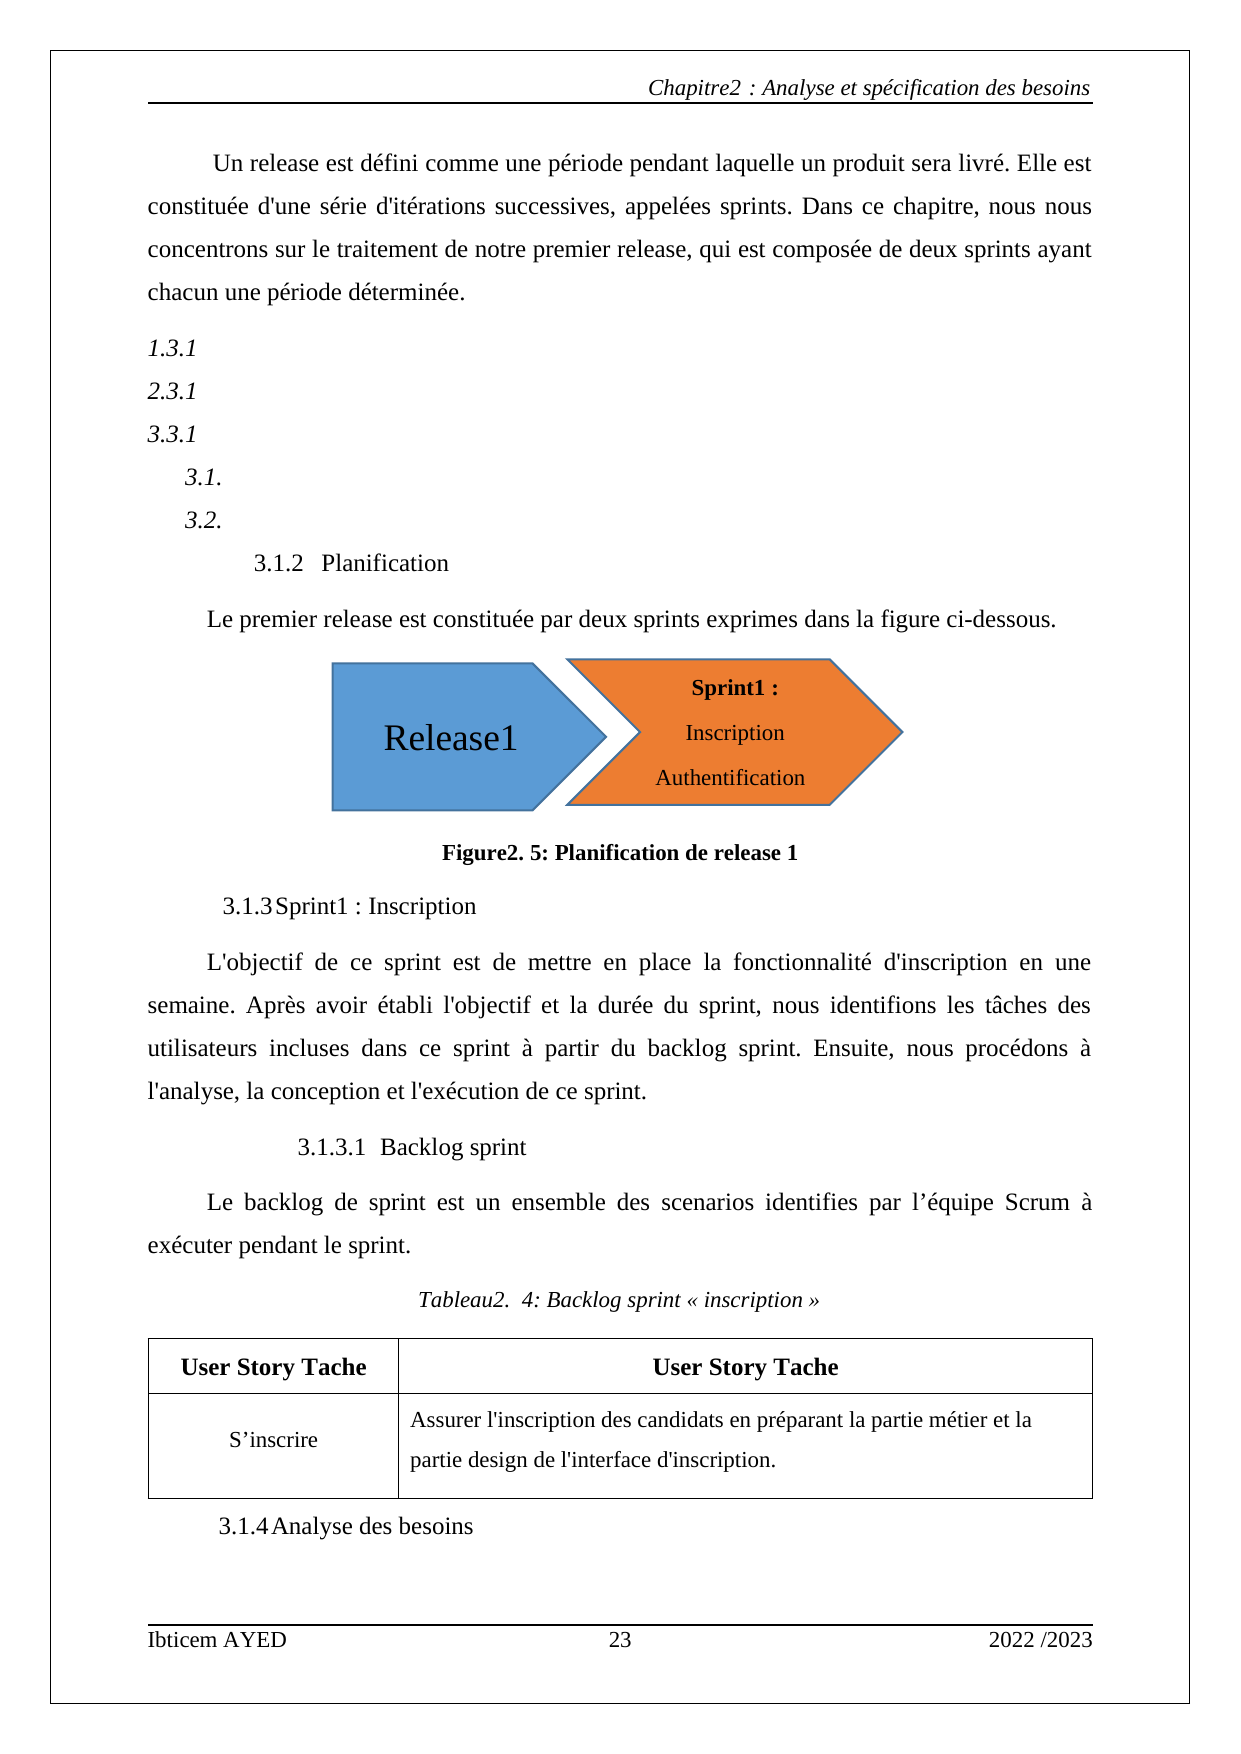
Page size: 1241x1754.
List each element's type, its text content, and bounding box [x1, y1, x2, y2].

text Figure2. 5: Planification de release 1 [147, 839, 1093, 866]
list Un release est défini comme une période pendant laquelle un produit sera livré. Elle est constituée d'une série d'itérations successives, appelées sprints. Dans ce chapitre, nous nous concentrons sur le traitement de notre premier release, qui est composée de deux sprints ayant chacun une période déterminée. [147, 148, 1093, 306]
list Le premier release est constituée par deux sprints exprimes dans la figure ci-dessous. [147, 604, 1093, 633]
table_header User Story Tache [399, 1339, 1092, 1393]
table_header User Story Tache [149, 1339, 398, 1393]
list Le backlog de sprint est un ensemble des scenarios identifies par l’équipe Scrum à exécuter pendant le sprint. [147, 1187, 1093, 1259]
list Sprint1 : Inscription [222, 891, 1093, 920]
table_cell S’inscrire [149, 1394, 398, 1498]
table_cell Assurer l'inscription des candidats en préparant la partie métier et la partie design de l'interface d'inscription. [399, 1394, 1092, 1498]
list Analyse des besoins [218, 1511, 1093, 1540]
list Planification [254, 548, 1093, 577]
list Backlog sprint [297, 1132, 1093, 1161]
list L'objectif de ce sprint est de mettre en place la fonctionnalité d'inscription en une semaine. Après avoir établi l'objectif et la durée du sprint, nous identifions les tâches des utilisateurs incluses dans ce sprint à partir du backlog sprint. Ensuite, nous procédons à l'analyse, la conception et l'exécution de ce sprint. [147, 947, 1093, 1105]
